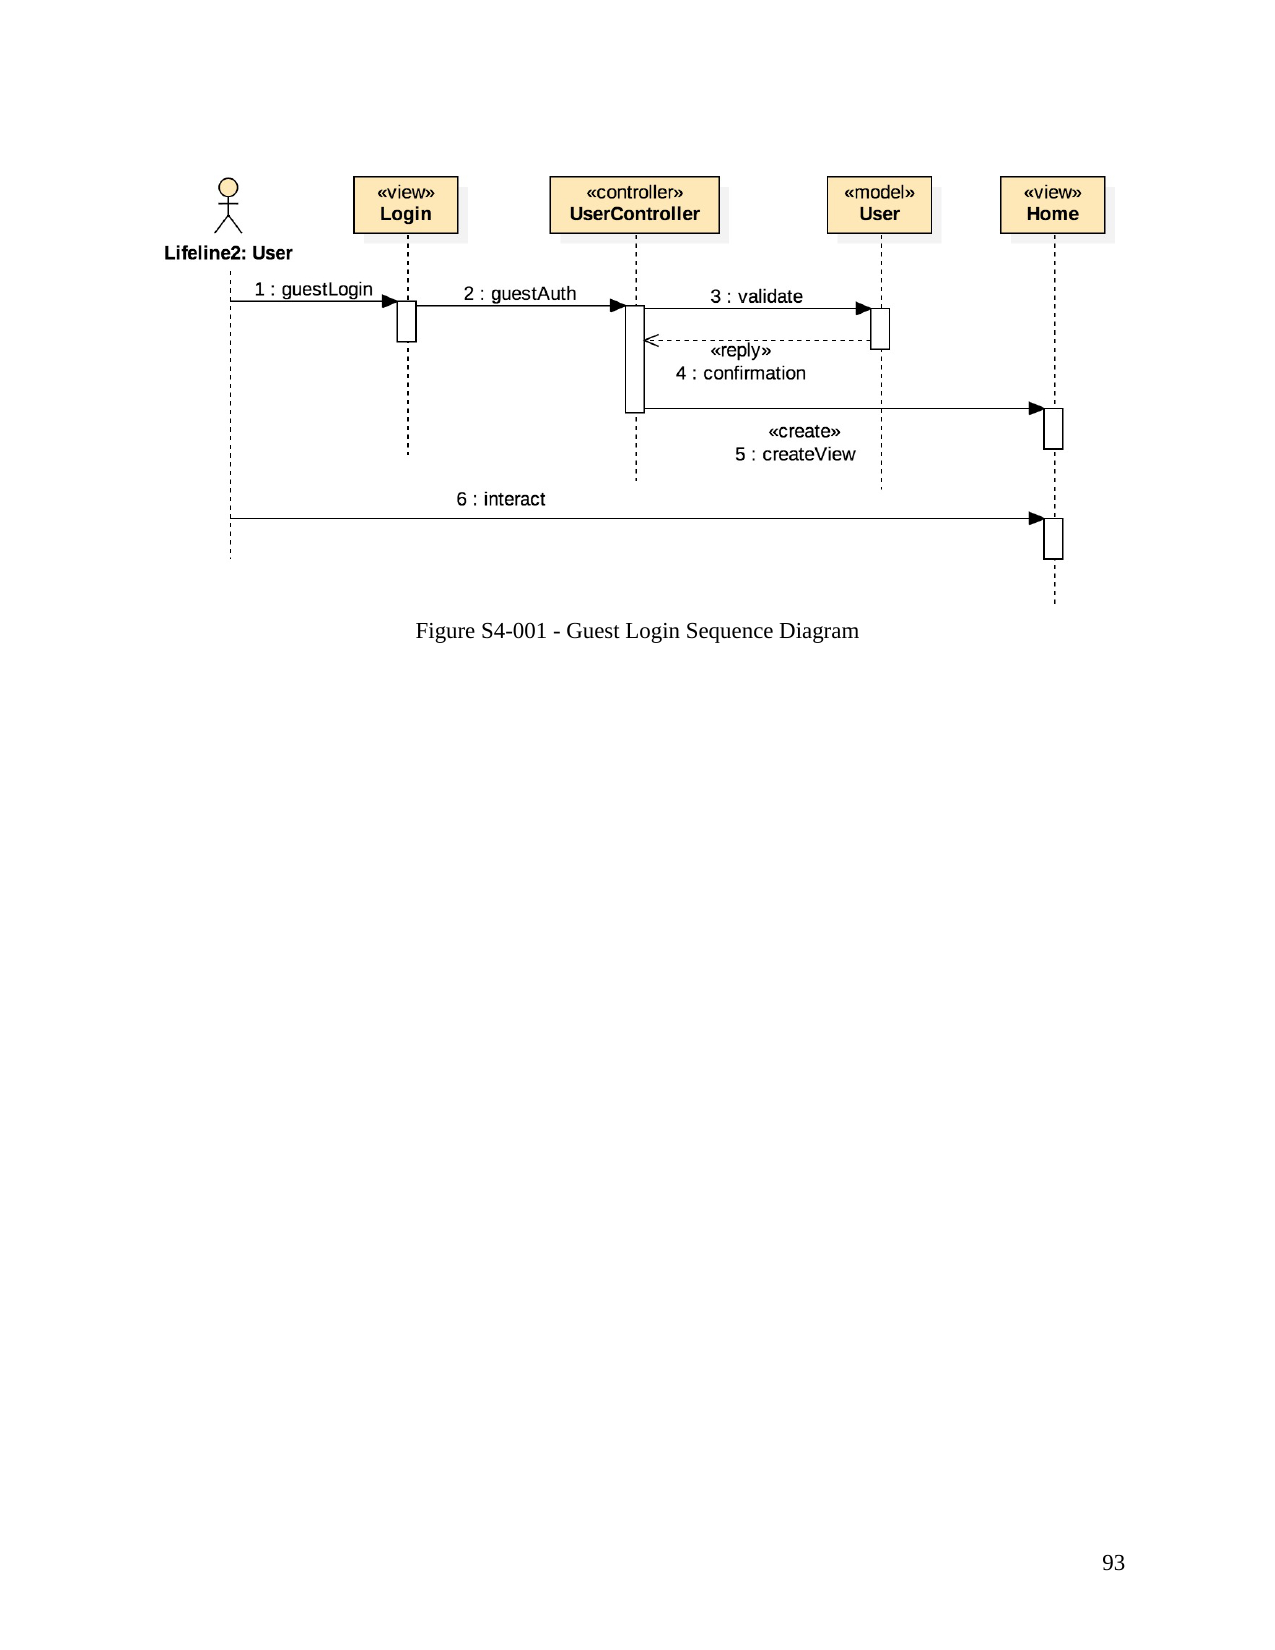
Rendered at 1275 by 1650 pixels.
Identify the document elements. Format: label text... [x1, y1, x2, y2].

picture [150, 150, 1125, 605]
text Figure S4-001 - Guest Login Sequence Diagram [150, 617, 1125, 644]
